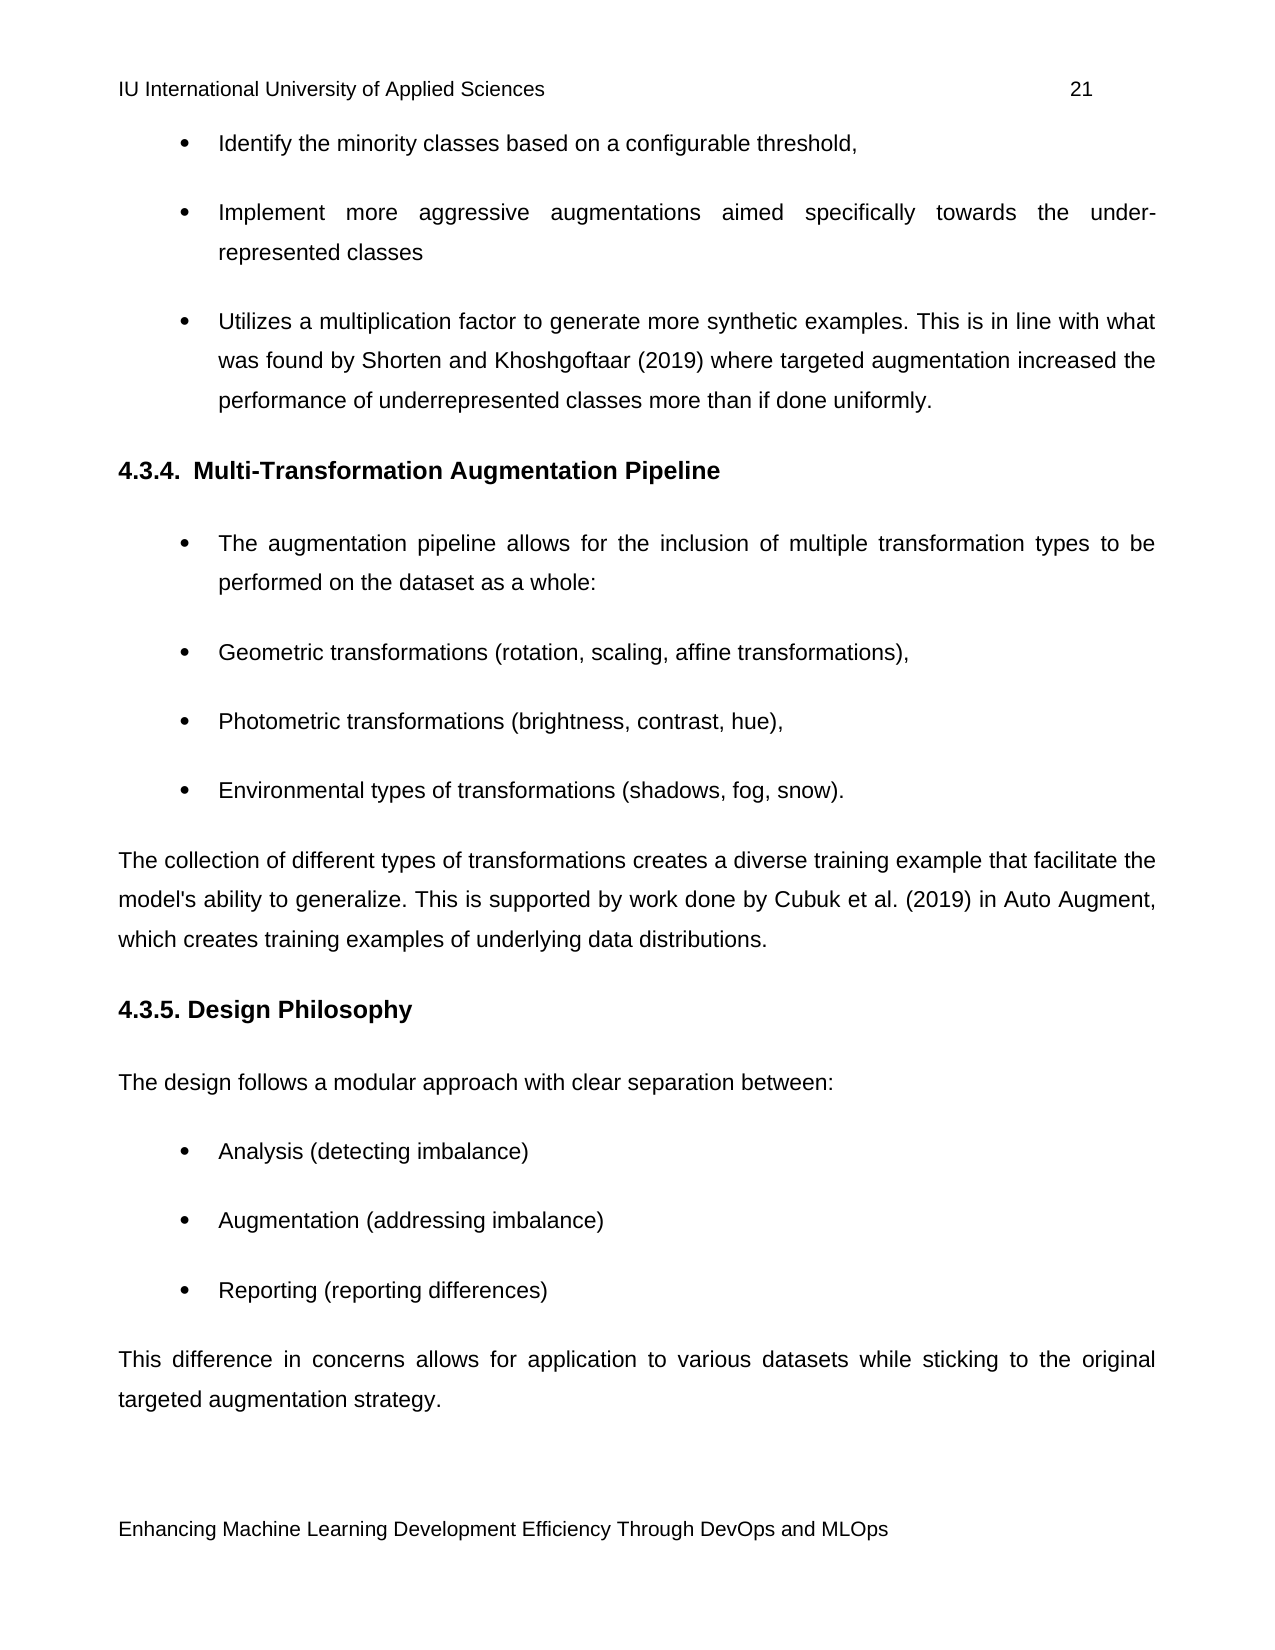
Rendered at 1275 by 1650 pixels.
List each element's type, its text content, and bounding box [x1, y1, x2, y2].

text The design follows a modular approach with clear separation between: [118, 1068, 1157, 1095]
list Photometric transformations (brightness, contrast, hue), [181, 708, 1157, 734]
list Analysis (detecting imbalance) [181, 1138, 1157, 1164]
list Implement more aggressive augmentations aimed specifically towards the under-represented classes [181, 199, 1157, 265]
list Utilizes a multiplication factor to generate more synthetic examples. This is in line with what was found by Shorten and Khoshgoftaar (2019) where targeted augmentation increased the performance of underrepresented classes more than if done uniformly. [181, 308, 1157, 413]
text 4.3.5. Design Philosophy [118, 995, 1157, 1024]
text This difference in concerns allows for application to various datasets while sticking to the original targeted augmentation strategy. [118, 1346, 1157, 1412]
list Identify the minority classes based on a configurable threshold, [181, 129, 1157, 156]
list The augmentation pipeline allows for the inclusion of multiple transformation types to be performed on the dataset as a whole: [181, 529, 1157, 595]
list Reporting (reporting differences) [181, 1277, 1157, 1303]
text 4.3.4. Multi-Transformation Augmentation Pipeline [118, 456, 1157, 485]
list Augmentation (addressing imbalance) [181, 1207, 1157, 1234]
text The collection of different types of transformations creates a diverse training example that facilitate the model's ability to generalize. This is supported by work done by Cubuk et al. (2019) in Auto Augment, which creates training examples of underlying data distributions. [118, 847, 1157, 952]
list Geometric transformations (rotation, scaling, affine transformations), [181, 638, 1157, 665]
list Environmental types of transformations (shadows, fog, snow). [181, 777, 1157, 804]
